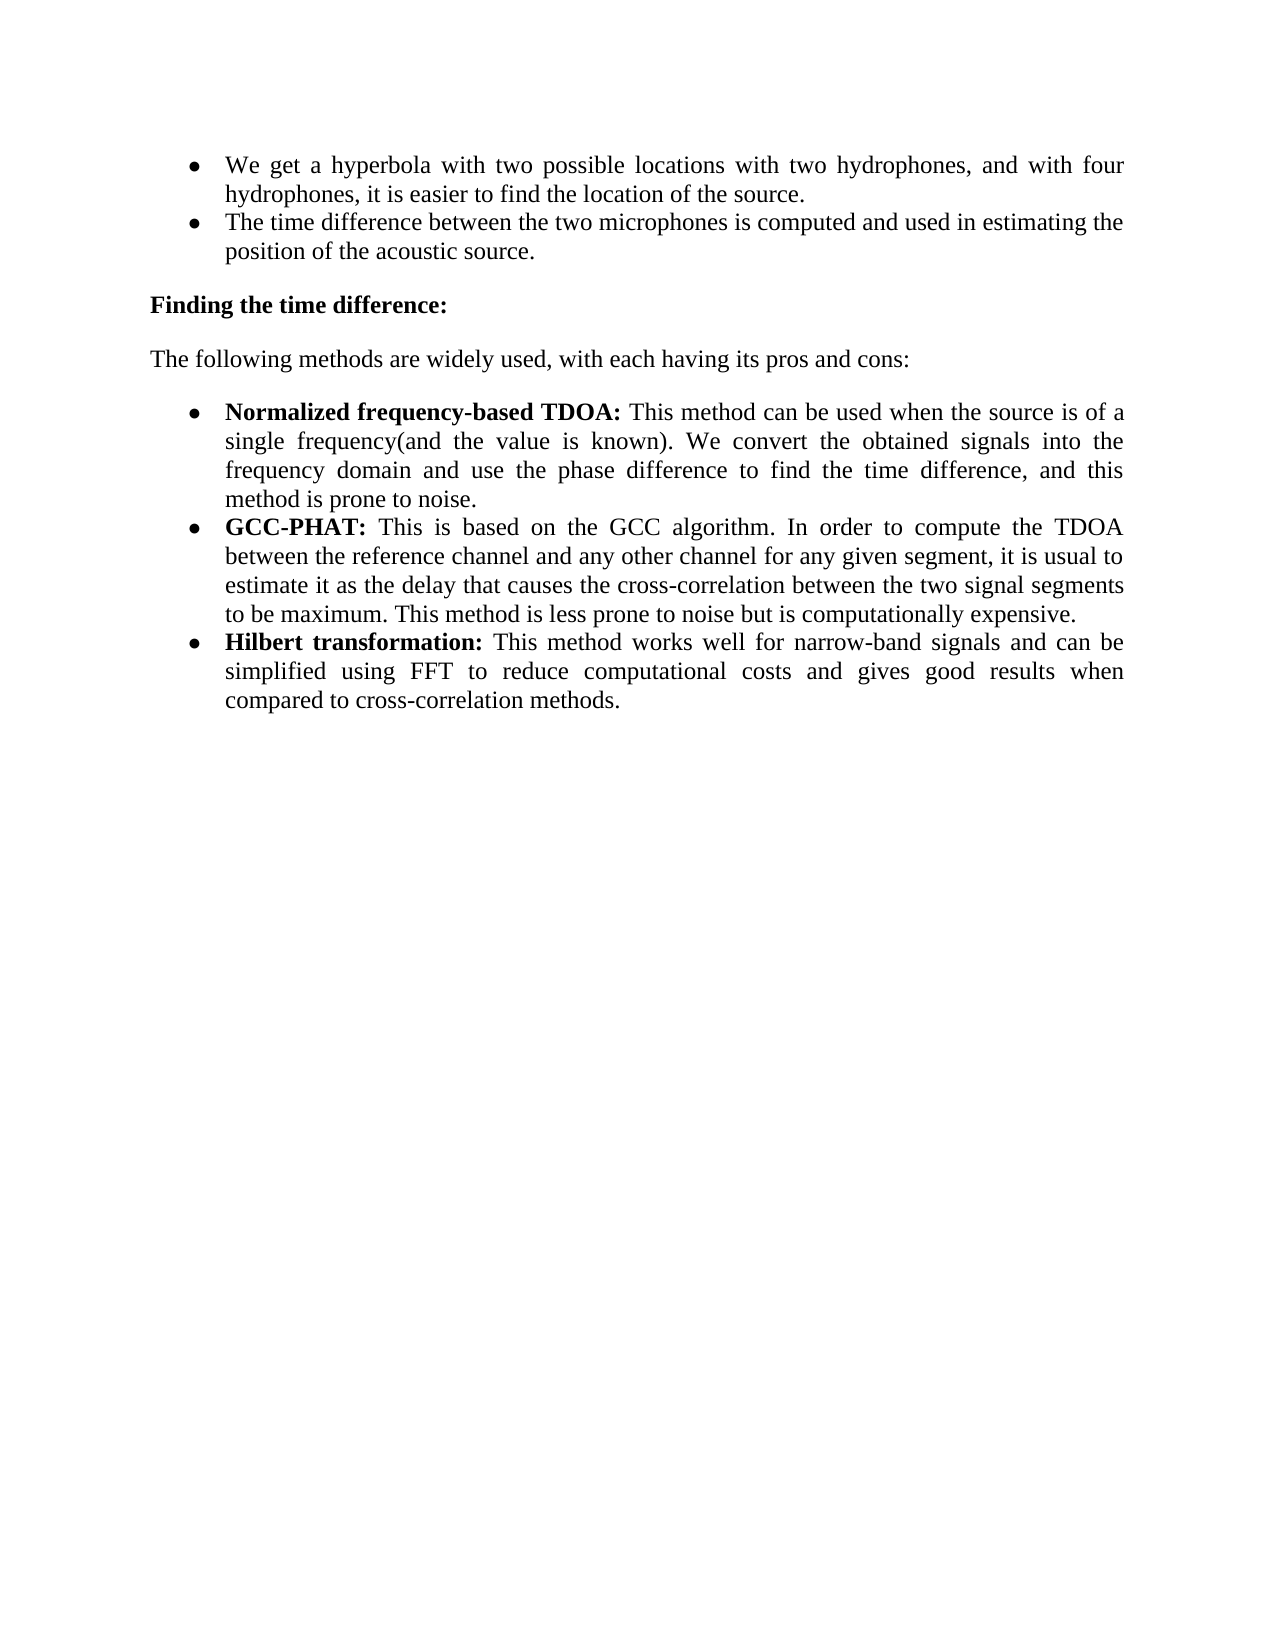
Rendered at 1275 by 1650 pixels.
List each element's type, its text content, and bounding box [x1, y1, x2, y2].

text The following methods are widely used, with each having its pros and cons: [150, 344, 1125, 372]
list Hilbert transformation: This method works well for narrow-band signals and can be simplified using FFT to reduce computational costs and gives good results when compared to cross-correlation methods. [187, 627, 1125, 714]
list Normalized frequency-based TDOA: This method can be used when the source is of a single frequency(and the value is known). We convert the obtained signals into the frequency domain and use the phase difference to find the time difference, and this method is prone to noise. [187, 397, 1125, 512]
list The time difference between the two microphones is computed and used in estimating the position of the acoustic source. [187, 207, 1125, 265]
list We get a hyperbola with two possible locations with two hydrophones, and with four hydrophones, it is easier to find the location of the source. [187, 150, 1125, 207]
text Finding the time difference: [150, 290, 1125, 319]
list GCC-PHAT: This is based on the GCC algorithm. In order to compute the TDOA between the reference channel and any other channel for any given segment, it is usual to estimate it as the delay that causes the cross-correlation between the two signal segments to be maximum. This method is less prone to noise but is computationally expensive. [187, 512, 1125, 627]
